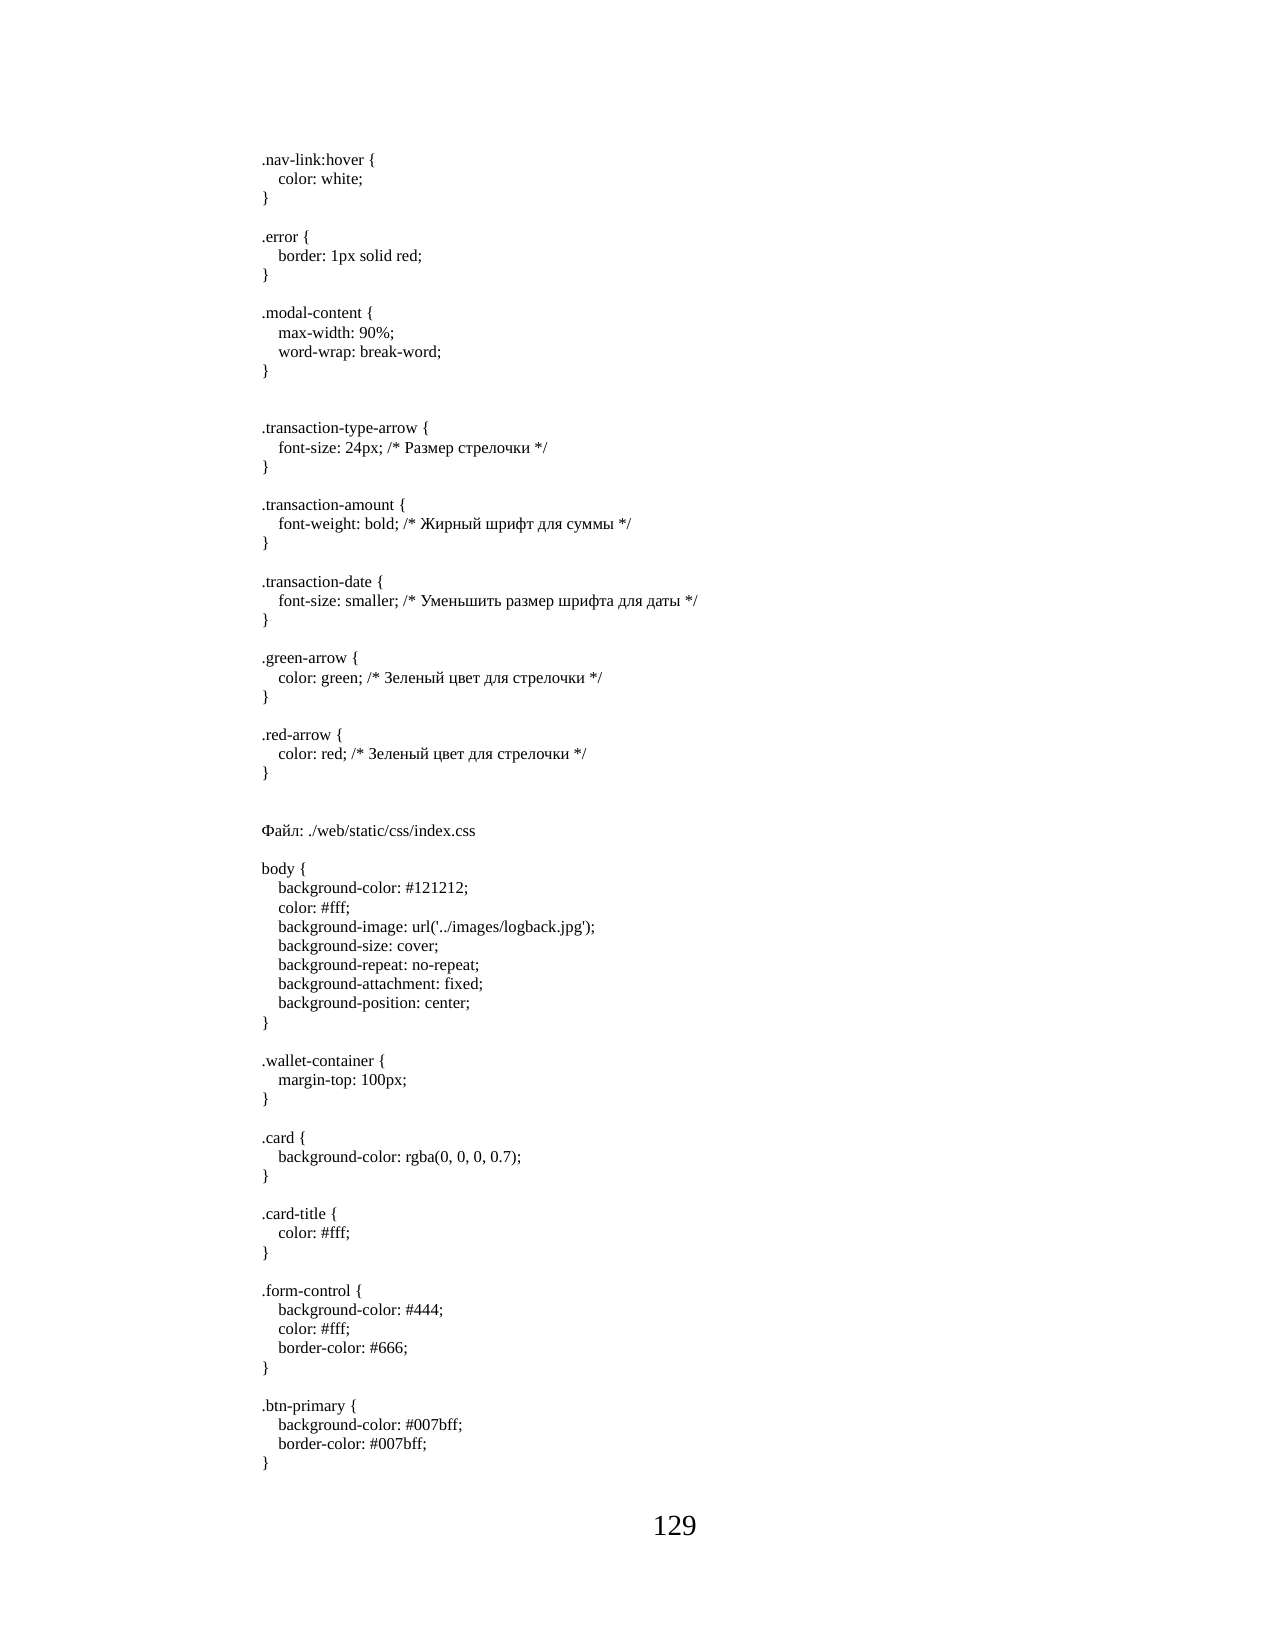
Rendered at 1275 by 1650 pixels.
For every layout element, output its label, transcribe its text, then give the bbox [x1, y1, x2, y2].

list background-image: url('../images/logback.jpg'); [261, 917, 1125, 936]
list .btn-primary { [261, 1396, 1125, 1415]
list font-size: smaller; /* Уменьшить размер шрифта для даты */ [261, 591, 1125, 610]
list color: white; [261, 169, 1125, 188]
list .red-arrow { [261, 725, 1125, 744]
list } [261, 1012, 1125, 1032]
list .error { [261, 227, 1125, 246]
list } [261, 687, 1125, 706]
list } [261, 1357, 1125, 1377]
list .wallet-container { [261, 1051, 1125, 1070]
list } [261, 1166, 1125, 1185]
list max-width: 90%; [261, 322, 1125, 342]
list } [261, 1089, 1125, 1108]
list background-color: #121212; [261, 878, 1125, 897]
list border-color: #666; [261, 1338, 1125, 1357]
list color: green; /* Зеленый цвет для стрелочки */ [261, 667, 1125, 687]
list .transaction-date { [261, 572, 1125, 591]
list .modal-content { [261, 303, 1125, 322]
list } [261, 457, 1125, 476]
list Файл: ./web/static/css/index.css [261, 821, 1125, 840]
list .transaction-type-arrow { [261, 418, 1125, 437]
list font-weight: bold; /* Жирный шрифт для суммы */ [261, 514, 1125, 533]
list background-color: #444; [261, 1300, 1125, 1319]
list word-wrap: break-word; [261, 342, 1125, 361]
list .card { [261, 1127, 1125, 1147]
list background-color: rgba(0, 0, 0, 0.7); [261, 1147, 1125, 1166]
list font-size: 24px; /* Размер стрелочки */ [261, 437, 1125, 457]
list .form-control { [261, 1281, 1125, 1300]
list background-position: center; [261, 993, 1125, 1012]
list background-attachment: fixed; [261, 974, 1125, 993]
list color: #fff; [261, 897, 1125, 917]
list border: 1px solid red; [261, 246, 1125, 265]
list .transaction-amount { [261, 495, 1125, 514]
list .green-arrow { [261, 648, 1125, 667]
list } [261, 1242, 1125, 1262]
list } [261, 763, 1125, 782]
list .nav-link:hover { [261, 150, 1125, 169]
list } [261, 1453, 1125, 1472]
list color: #fff; [261, 1319, 1125, 1338]
list .card-title { [261, 1204, 1125, 1223]
list } [261, 188, 1125, 207]
list } [261, 361, 1125, 380]
list color: #fff; [261, 1223, 1125, 1242]
list background-color: #007bff; [261, 1415, 1125, 1434]
list color: red; /* Зеленый цвет для стрелочки */ [261, 744, 1125, 763]
list body { [261, 859, 1125, 878]
list border-color: #007bff; [261, 1434, 1125, 1453]
list } [261, 265, 1125, 284]
list background-repeat: no-repeat; [261, 955, 1125, 974]
list background-size: cover; [261, 936, 1125, 955]
list margin-top: 100px; [261, 1070, 1125, 1089]
list } [261, 610, 1125, 629]
list } [261, 533, 1125, 552]
